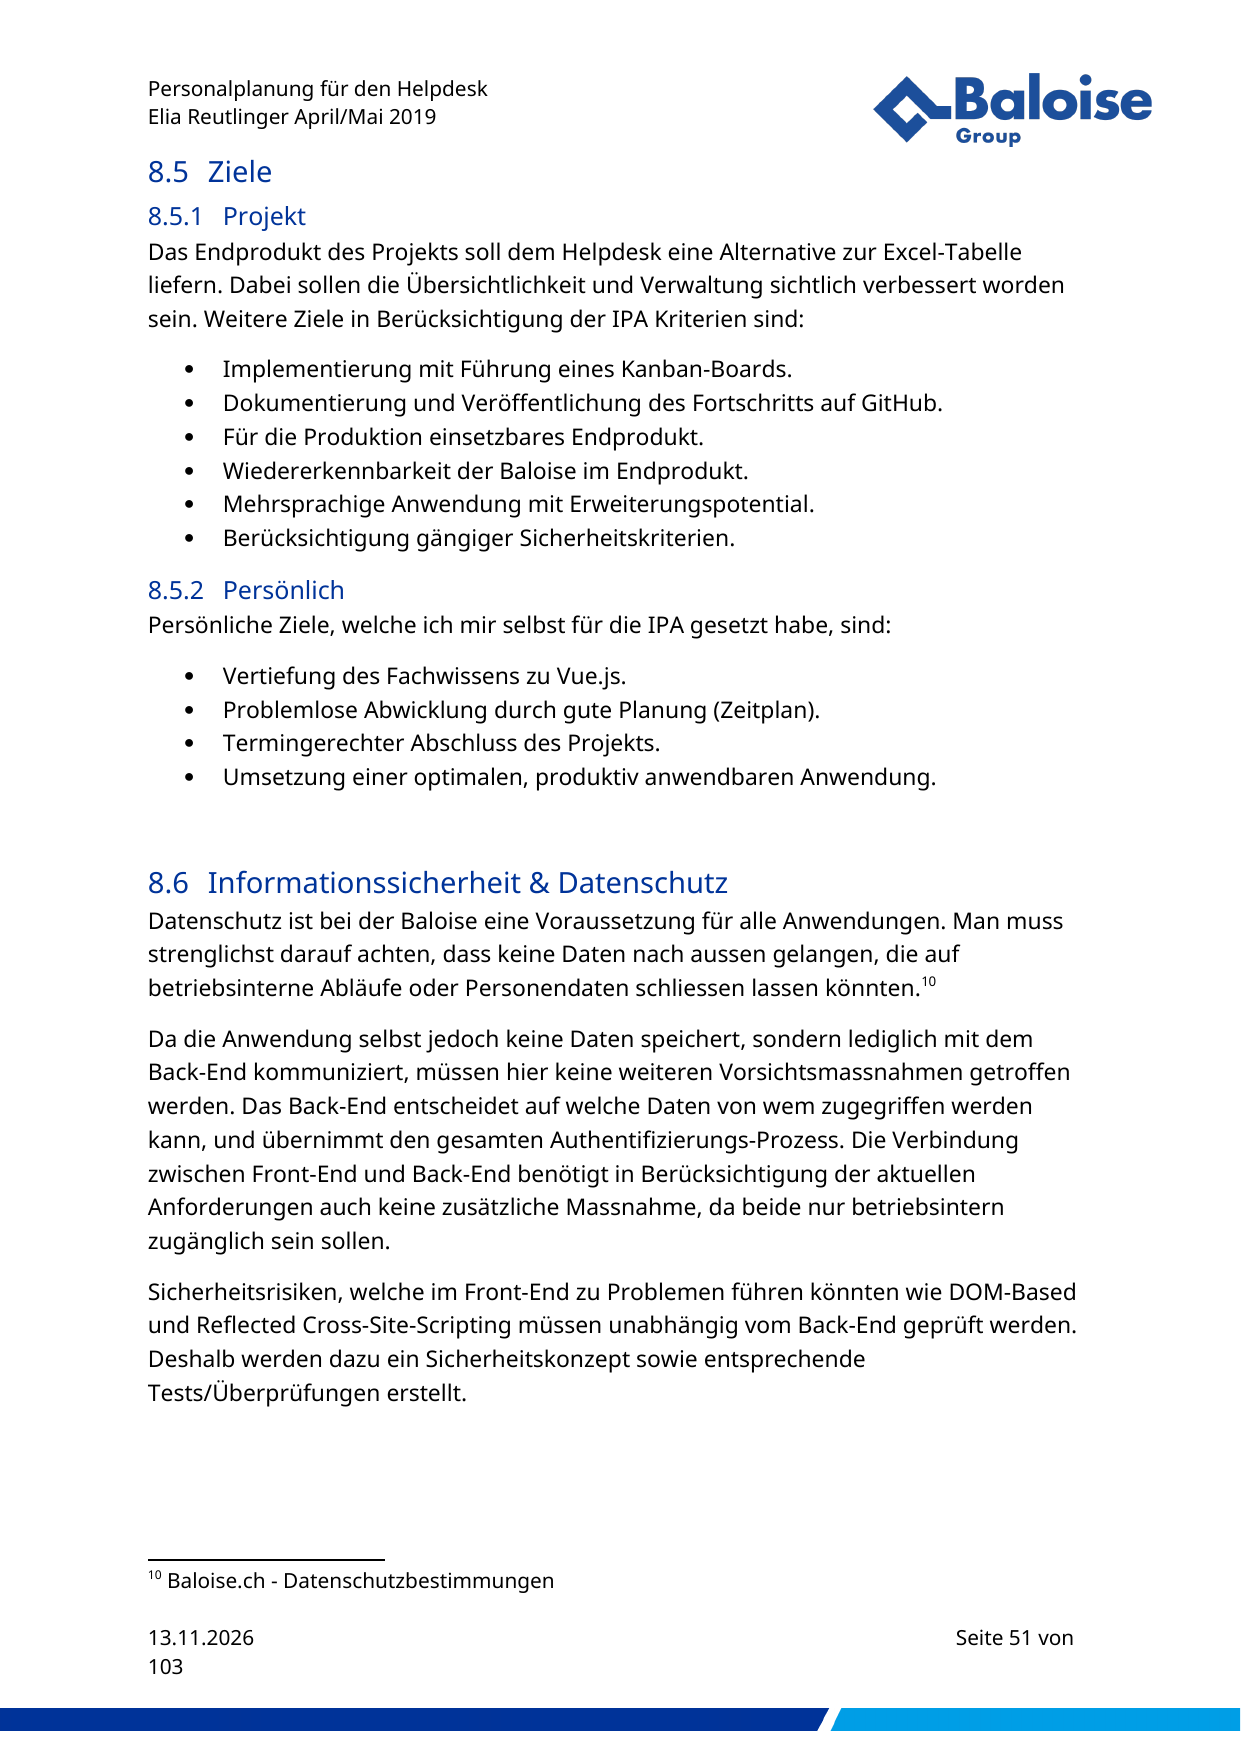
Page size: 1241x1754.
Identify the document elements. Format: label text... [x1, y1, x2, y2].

list Termingerechter Abschluss des Projekts. [185, 727, 1093, 758]
list Umsetzung einer optimalen, produktiv anwendbaren Anwendung. [185, 761, 1093, 792]
picture [0, 1708, 1241, 1733]
subtitle Informationssicherheit & Datenschutz [148, 862, 1093, 902]
list Implementierung mit Führung eines Kanban-Boards. [185, 353, 1093, 385]
subtitle Projekt [148, 199, 1093, 233]
list Wiedererkennbarkeit der Baloise im Endprodukt. [185, 455, 1093, 486]
text Sicherheitsrisiken, welche im Front-End zu Problemen führen könnten wie DOM-Based und Reflected Cross-Site-Scripting müssen unabhängig vom Back-End geprüft werden. Deshalb werden dazu ein Sicherheitskonzept sowie entsprechende Tests/Überprüfungen erstellt. [148, 1276, 1093, 1408]
text Datenschutz ist bei der Baloise eine Voraussetzung für alle Anwendungen. Man muss strenglichst darauf achten, dass keine Daten nach aussen gelangen, die auf betriebsinterne Abläufe oder Personendaten schliessen lassen könnten. [148, 905, 1093, 1003]
subtitle Ziele [148, 152, 1093, 191]
text Da die Anwendung selbst jedoch keine Daten speichert, sondern lediglich mit dem Back-End kommuniziert, müssen hier keine weiteren Vorsichtsmassnahmen getroffen werden. Das Back-End entscheidet auf welche Daten von wem zugegriffen werden kann, und übernimmt den gesamten Authentifizierungs-Prozess. Die Verbindung zwischen Front-End und Back-End benötigt in Berücksichtigung der aktuellen Anforderungen auch keine zusätzliche Massnahme, da beide nur betriebsintern zugänglich sein sollen. [148, 1023, 1093, 1256]
text Persönliche Ziele, welche ich mir selbst für die IPA gesetzt habe, sind: [148, 609, 1093, 641]
list Dokumentierung und Veröffentlichung des Fortschritts auf GitHub. [185, 387, 1093, 418]
list Für die Produktion einsetzbares Endprodukt. [185, 421, 1093, 452]
subtitle Persönlich [148, 573, 1093, 607]
list Problemlose Abwicklung durch gute Planung (Zeitplan). [185, 693, 1093, 725]
text Das Endprodukt des Projekts soll dem Helpdesk eine Alternative zur Excel-Tabelle liefern. Dabei sollen die Übersichtlichkeit und Verwaltung sichtlich verbessert worden sein. Weitere Ziele in Berücksichtigung der IPA Kriterien sind: [148, 236, 1093, 334]
list Vertiefung des Fachwissens zu Vue.js. [185, 660, 1093, 691]
list Berücksichtigung gängiger Sicherheitskriterien. [185, 522, 1093, 553]
picture [873, 73, 1152, 147]
list Mehrsprachige Anwendung mit Erweiterungspotential. [185, 488, 1093, 520]
